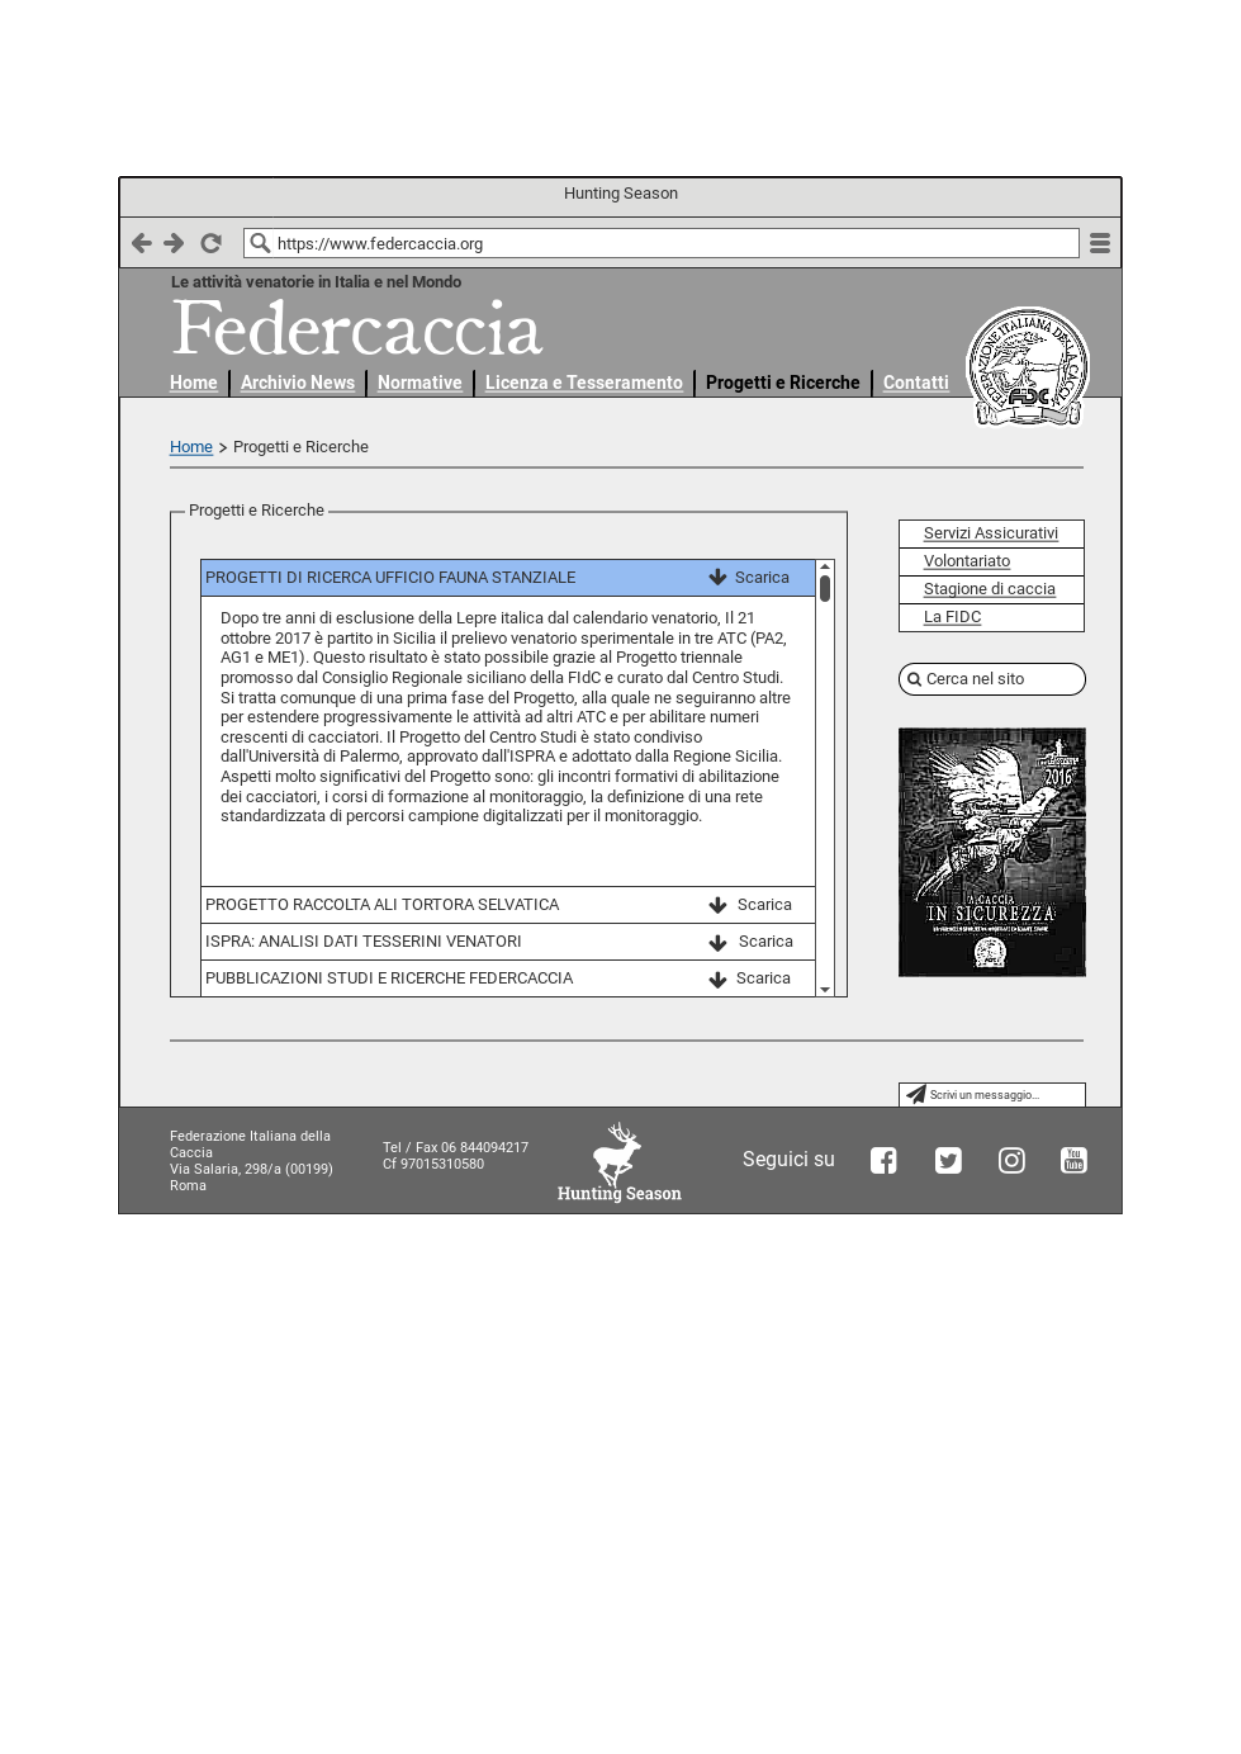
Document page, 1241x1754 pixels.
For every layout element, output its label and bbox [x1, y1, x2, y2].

picture [118, 176, 1123, 1236]
